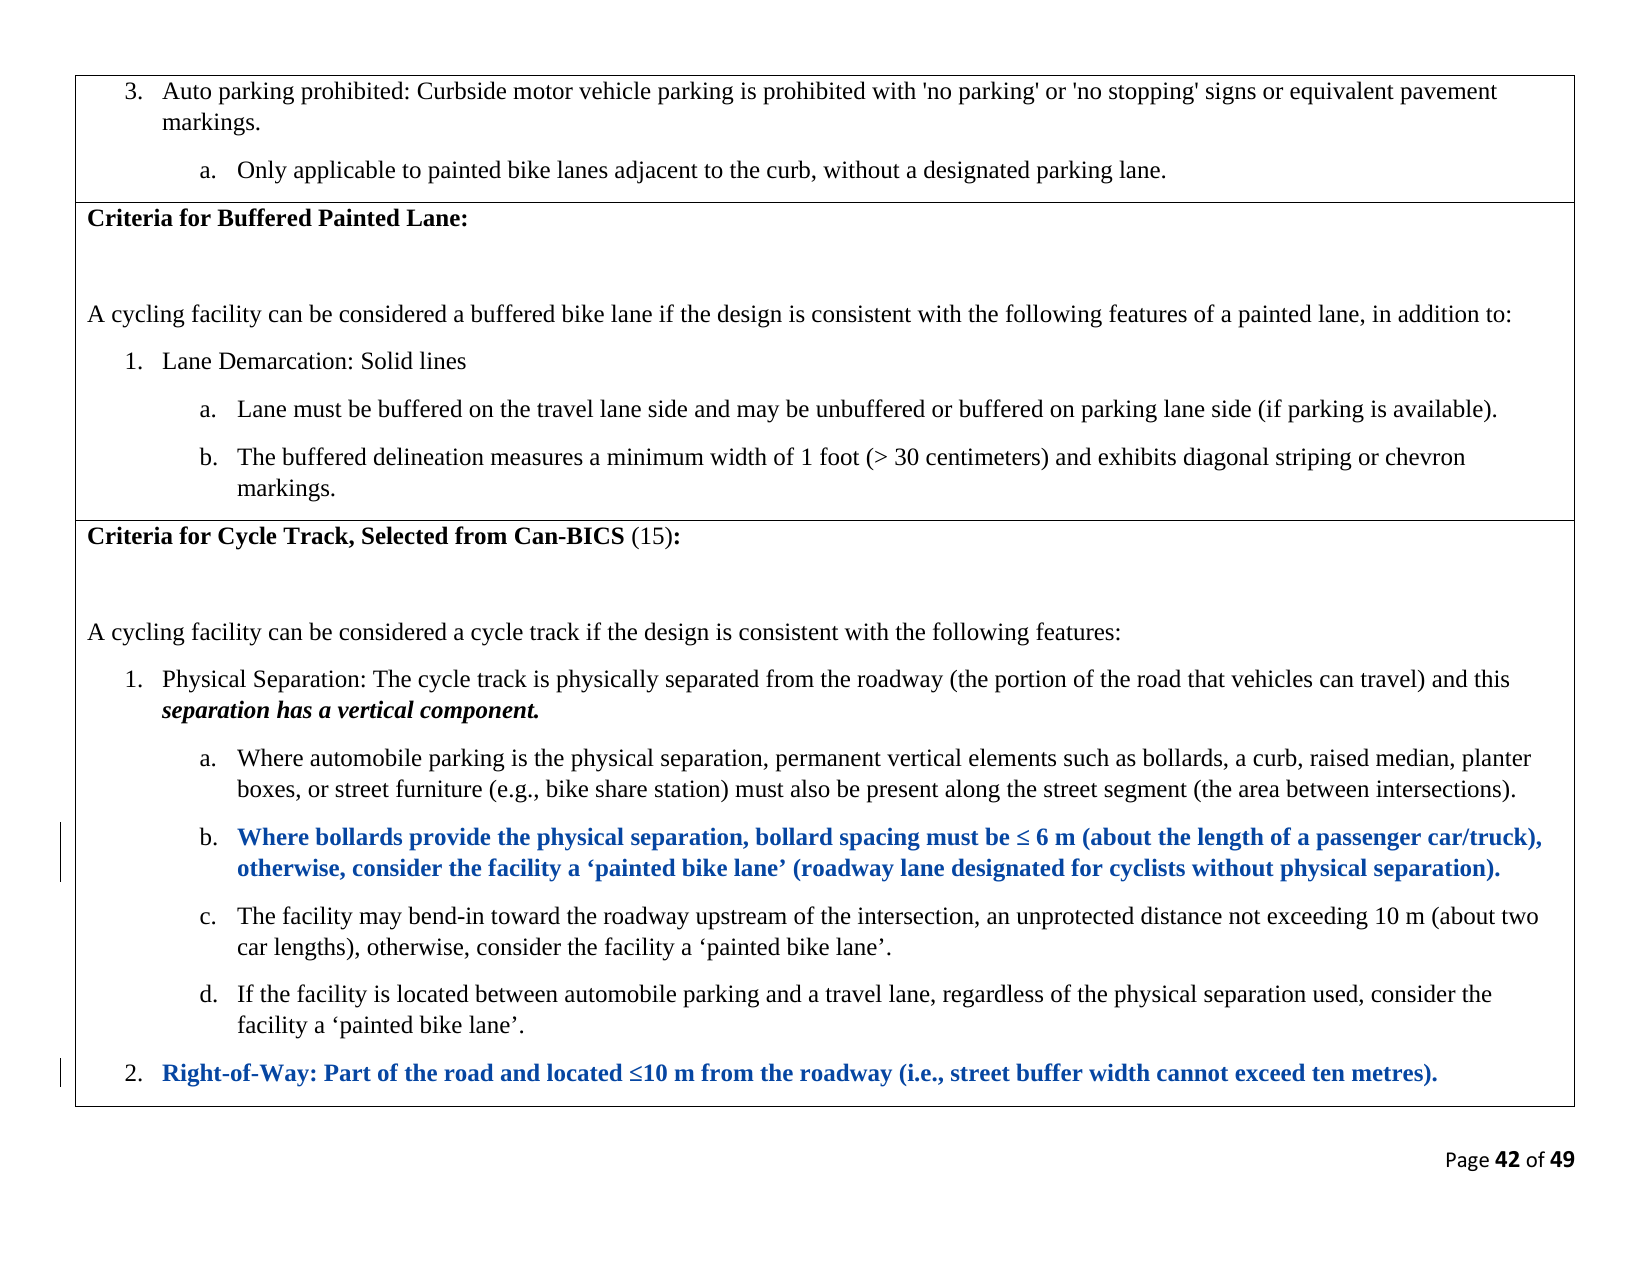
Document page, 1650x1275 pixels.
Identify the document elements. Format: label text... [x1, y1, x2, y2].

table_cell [76, 76, 1574, 202]
table_cell Criteria for Buffered Painted Lane: A cycling facility can be considered a buffered bike lane if the design is consistent with the following features of a painted lane, in addition to: Lane Demarcation: Solid lines Lane must be buffered on the travel lane side and may be unbuffered or buffered on parking lane side (if parking is available). The buffered delineation measures a minimum width of 1 foot (> 30 centimeters) and exhibits diagonal striping or chevron markings. [76, 203, 1574, 520]
table_cell Criteria for Cycle Track, Selected from Can-BICS (15): A cycling facility can be considered a cycle track if the design is consistent with the following features: Physical Separation: The cycle track is physically separated from the roadway (the portion of the road that vehicles can travel) and this separation has a vertical component. Where automobile parking is the physical separation, permanent vertical elements such as bollards, a curb, raised median, planter boxes, or street furniture (e.g., bike share station) must also be present along the street segment (the area between intersections). The facility may bend-in toward the roadway upstream of the intersection, an unprotected distance not exceeding 10 m (about two car lengths), otherwise, consider the facility a ‘painted bike lane’. If the facility is located between automobile parking and a travel lane, regardless of the physical separation used, consider the facility a ‘painted bike lane’. [76, 521, 1574, 1106]
